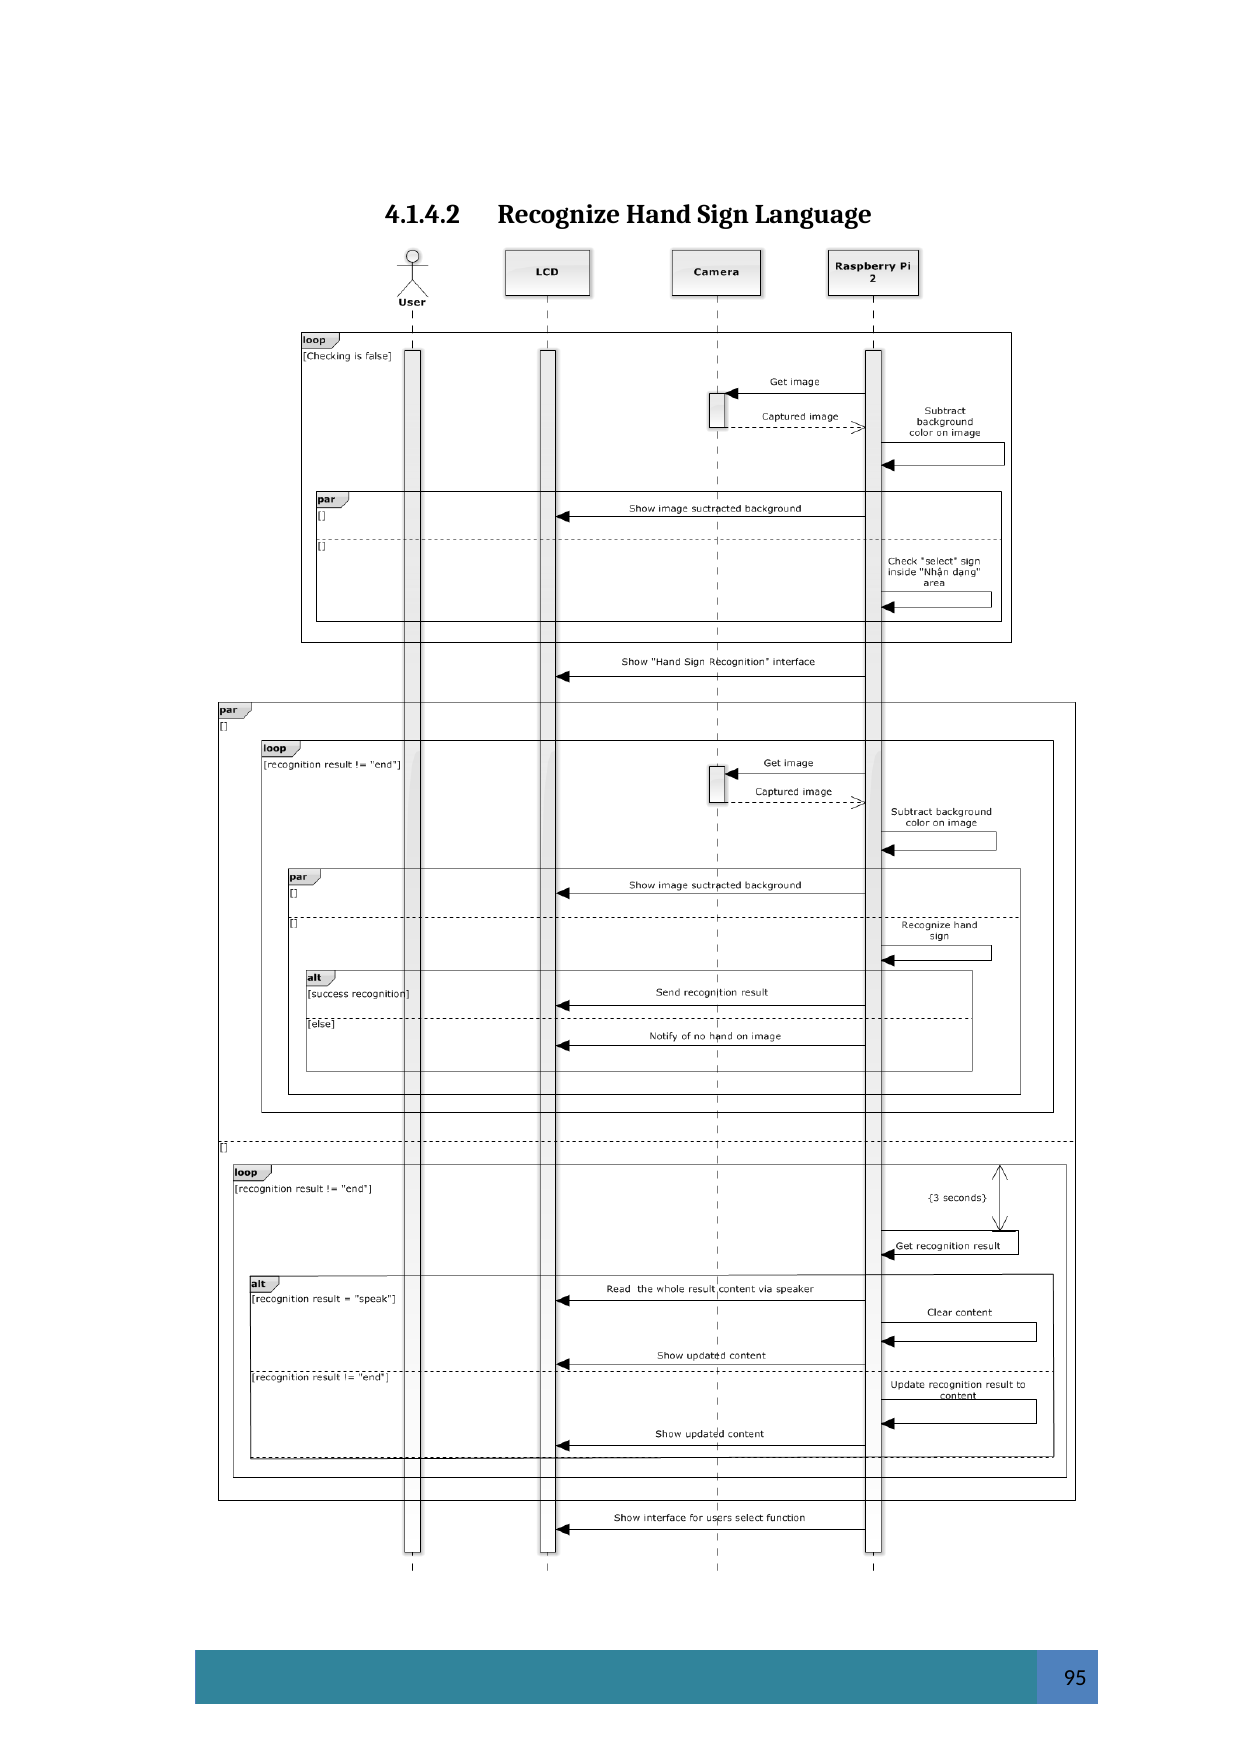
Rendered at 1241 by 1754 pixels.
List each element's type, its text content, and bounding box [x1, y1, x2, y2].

picture [206, 238, 1087, 1589]
subtitle Recognize Hand Sign Language [385, 199, 1122, 230]
